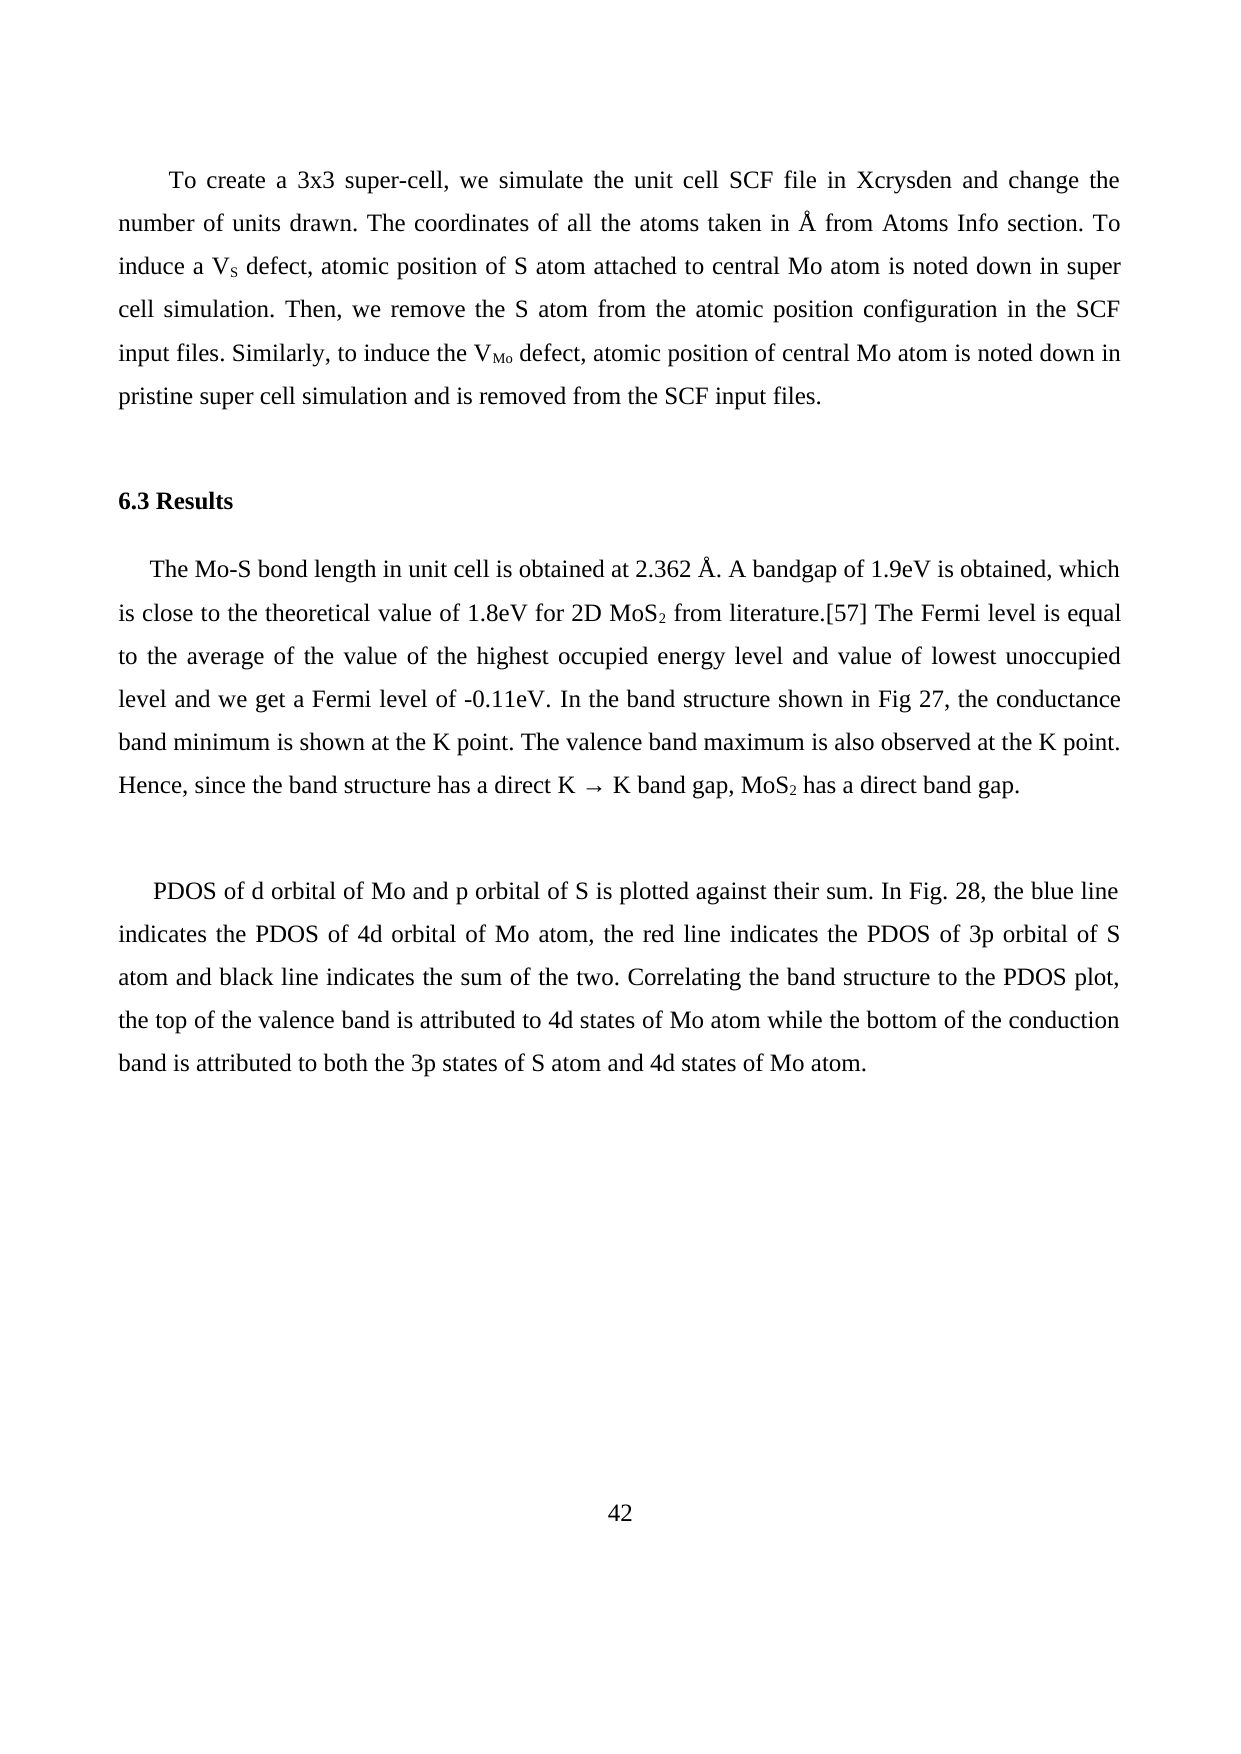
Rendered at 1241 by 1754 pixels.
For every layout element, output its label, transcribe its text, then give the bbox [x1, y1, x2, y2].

subtitle 6.3 Results [118, 486, 1122, 515]
text PDOS of d orbital of Mo and p orbital of S is plotted against their sum. In Fig. 28, the blue line indicates the PDOS of 4d orbital of Mo atom, the red line indicates the PDOS of 3p orbital of S atom and black line indicates the sum of the two. Correlating the band structure to the PDOS plot, the top of the valence band is attributed to 4d states of Mo atom while the bottom of the conduction band is attributed to both the 3p states of S atom and 4d states of Mo atom. [118, 876, 1122, 1077]
text The Mo-S bond length in unit cell is obtained at 2.362 Å. A bandgap of 1.9eV is obtained, which is close to the theoretical value of 1.8eV for 2D MoS2 from literature. The Fermi level is equal to the average of the value of the highest occupied energy level and value of lowest unoccupied level and we get a Fermi level of -0.11eV. In the band structure shown in Fig 27, the conductance band minimum is shown at the K point. The valence band maximum is also observed at the K point. Hence, since the band structure has a direct K → K band gap, MoS2 has a direct band gap. [118, 554, 1122, 799]
text To create a 3x3 super-cell, we simulate the unit cell SCF file in Xcrysden and change the number of units drawn. The coordinates of all the atoms taken in Å from Atoms Info section. To induce a VS defect, atomic position of S atom attached to central Mo atom is noted down in super cell simulation. Then, we remove the S atom from the atomic position configuration in the SCF input files. Similarly, to induce the VMo defect, atomic position of central Mo atom is noted down in pristine super cell simulation and is removed from the SCF input files. [118, 165, 1122, 409]
